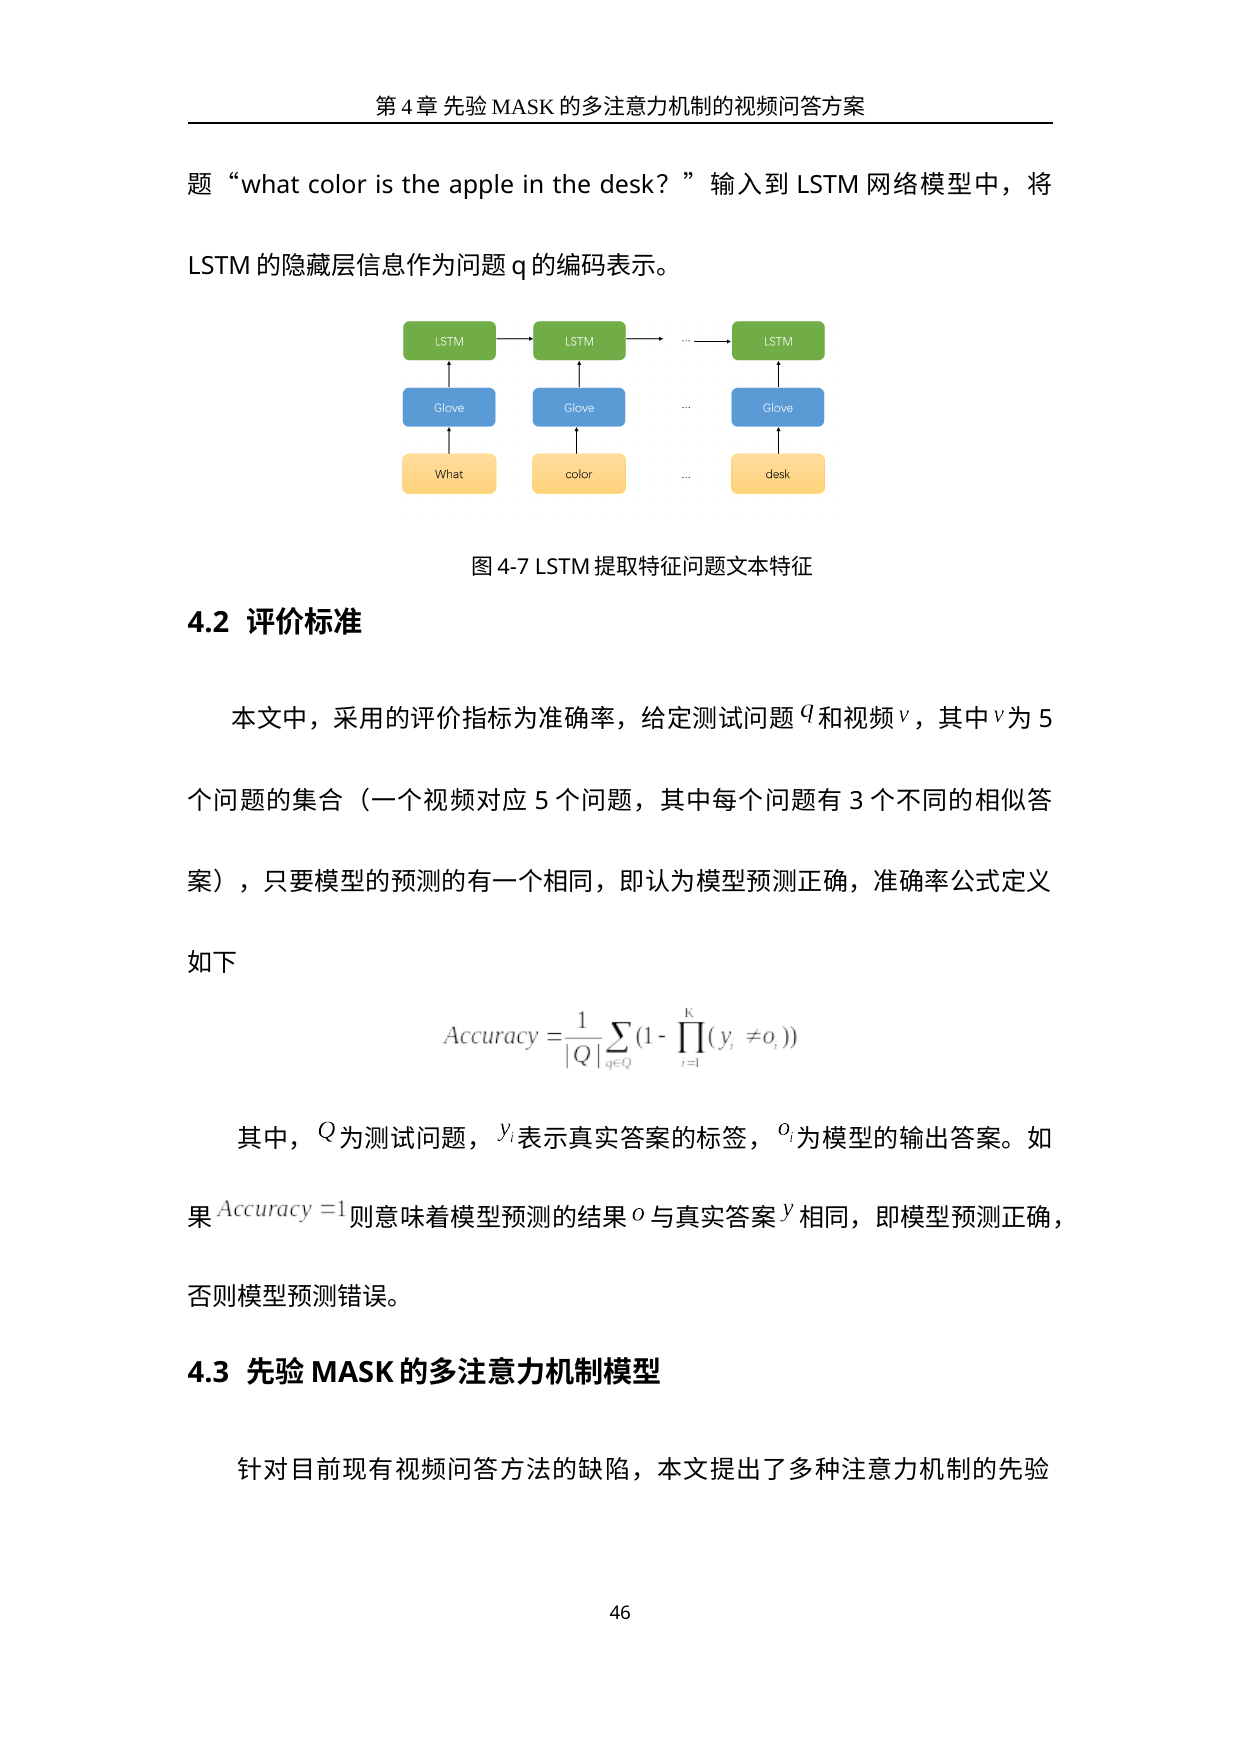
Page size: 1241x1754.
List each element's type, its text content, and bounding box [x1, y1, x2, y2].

text 其中，为测试问题，表示真实答案的标签，为模型的输出答案。如果则意味着模型预测的结果与真实答案相同，即模型预测正确，否则模型预测错误。 [187, 1100, 1053, 1327]
picture [390, 305, 851, 518]
text 图4-7 LSTM提取特征问题文本特征 [187, 549, 1053, 582]
subtitle 先验MASK的多注意力机制模型 [187, 1349, 1053, 1391]
text 本文中，采用的评价指标为准确率，给定测试问题和视频，其中为5个问题的集合（一个视频对应5个问题，其中每个问题有3个不同的相似答案），只要模型的预测的有一个相同，即认为模型预测正确，准确率公式定义如下 [187, 684, 1053, 993]
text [187, 150, 1053, 296]
subtitle 评价标准 [187, 599, 1053, 641]
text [187, 1435, 1053, 1500]
